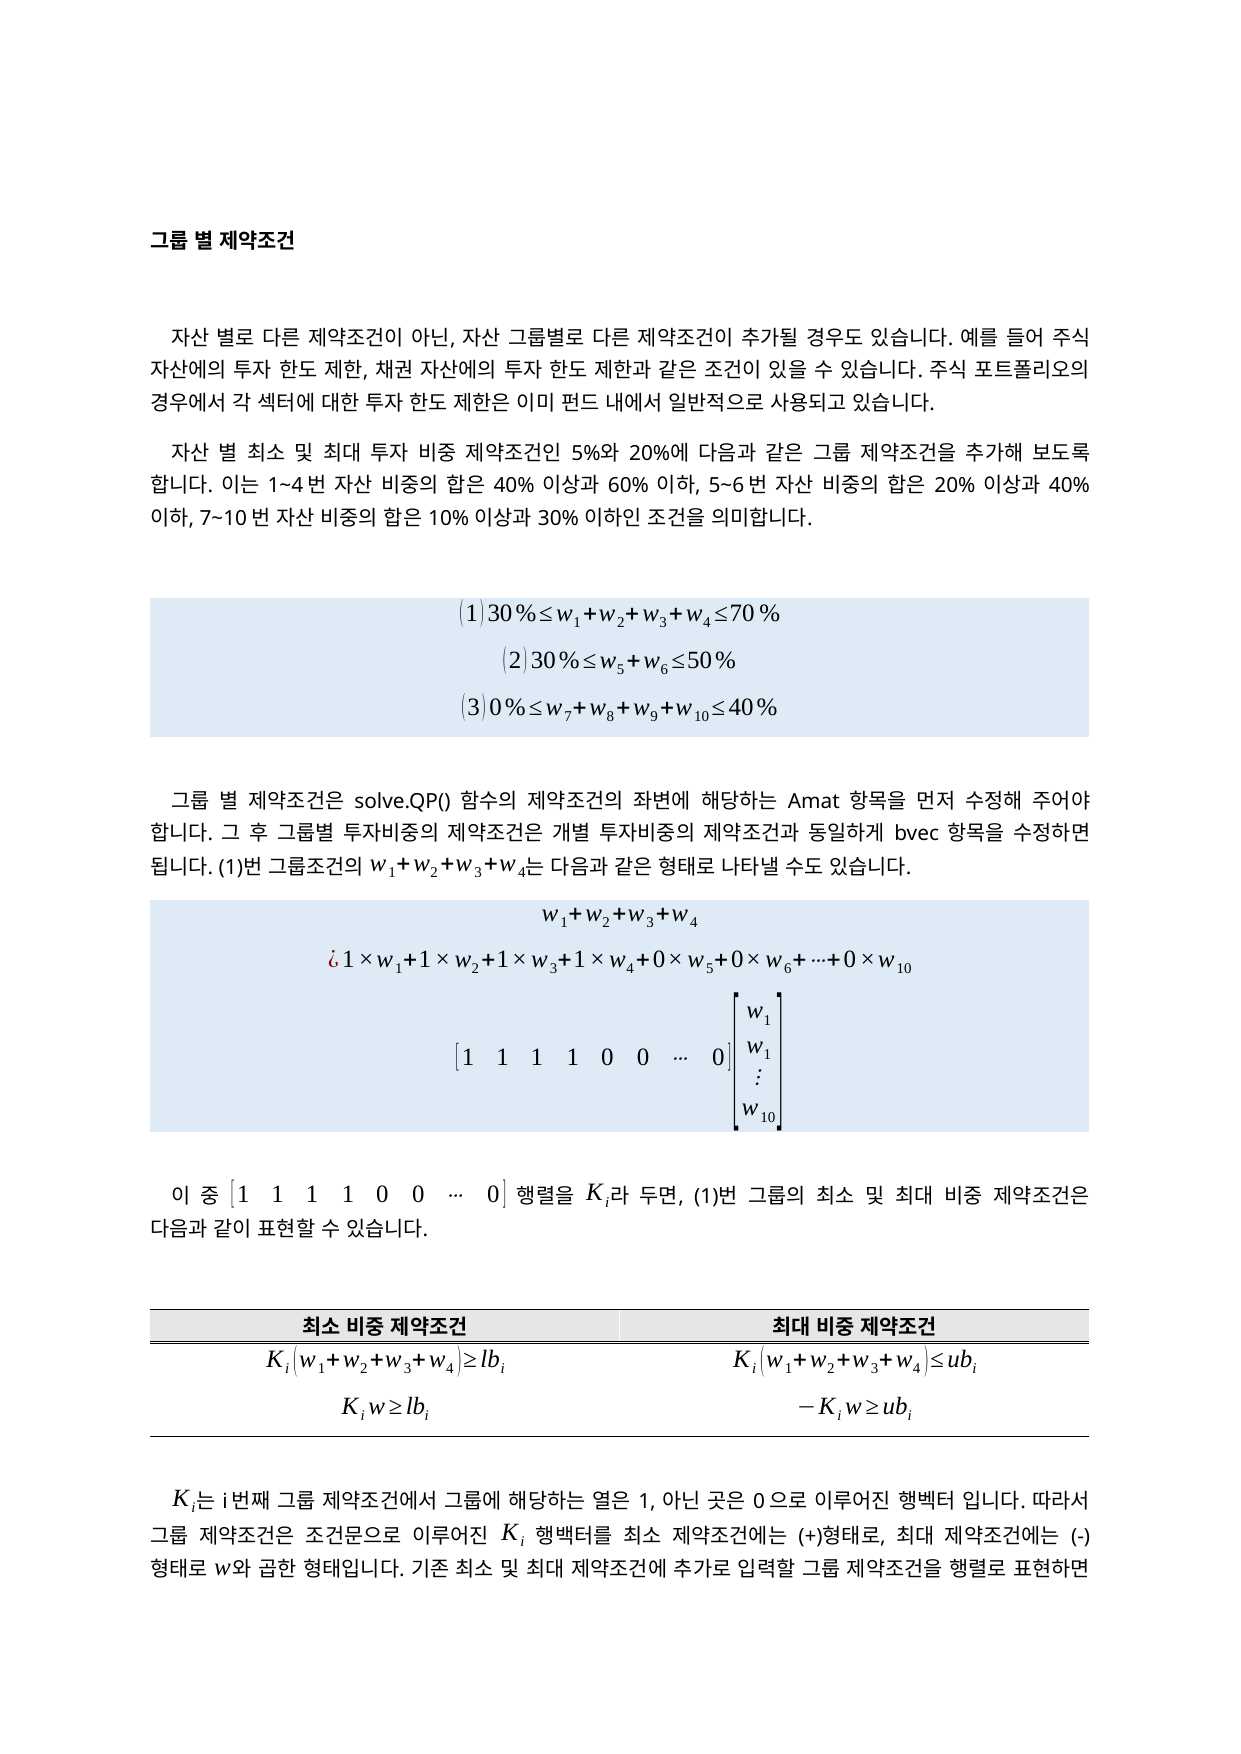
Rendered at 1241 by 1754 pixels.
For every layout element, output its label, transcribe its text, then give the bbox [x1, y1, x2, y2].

text 자산 별로 다른 제약조건이 아닌, 자산 그룹별로 다른 제약조건이 추가될 경우도 있습니다. 예를 들어 주식 자산에의 투자 한도 제한, 채권 자산에의 투자 한도 제한과 같은 조건이 있을 수 있습니다. 주식 포트폴리오의 경우에서 각 섹터에 대한 투자 한도 제한은 이미 펀드 내에서 일반적으로 사용되고 있습니다. [150, 321, 1090, 417]
table_header [150, 900, 1089, 1132]
table_header 최소 비중 제약조건 [150, 1310, 619, 1341]
text 그룹 별 제약조건 [150, 224, 1090, 255]
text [150, 1484, 1090, 1582]
text 자산 별 최소 및 최대 투자 비중 제약조건인 5%와 20%에 다음과 같은 그룹 제약조건을 추가해 보도록 합니다. 이는 1~4번 자산 비중의 합은 40% 이상과 60% 이하, 5~6번 자산 비중의 합은 20% 이상과 40% 이하, 7~10번 자산 비중의 합은 10% 이상과 30% 이하인 조건을 의미합니다. [150, 436, 1090, 532]
table_header [150, 598, 1089, 737]
table_cell [150, 1344, 619, 1436]
text 그룹 별 제약조건은 solve.QP() 함수의 제약조건의 좌변에 해당하는 Amat 항목을 먼저 수정해 주어야 합니다. 그 후 그룹별 투자비중의 제약조건은 개별 투자비중의 제약조건과 동일하게 bvec 항목을 수정하면 됩니다. (1)번 그룹조건의 는 다음과 같은 형태로 나타낼 수도 있습니다. [150, 784, 1090, 881]
table_cell [620, 1344, 1089, 1436]
text 이 중 행렬을 라 두면, (1)번 그룹의 최소 및 최대 비중 제약조건은 다음과 같이 표현할 수 있습니다. [150, 1179, 1090, 1243]
table_header 최대 비중 제약조건 [620, 1310, 1089, 1341]
